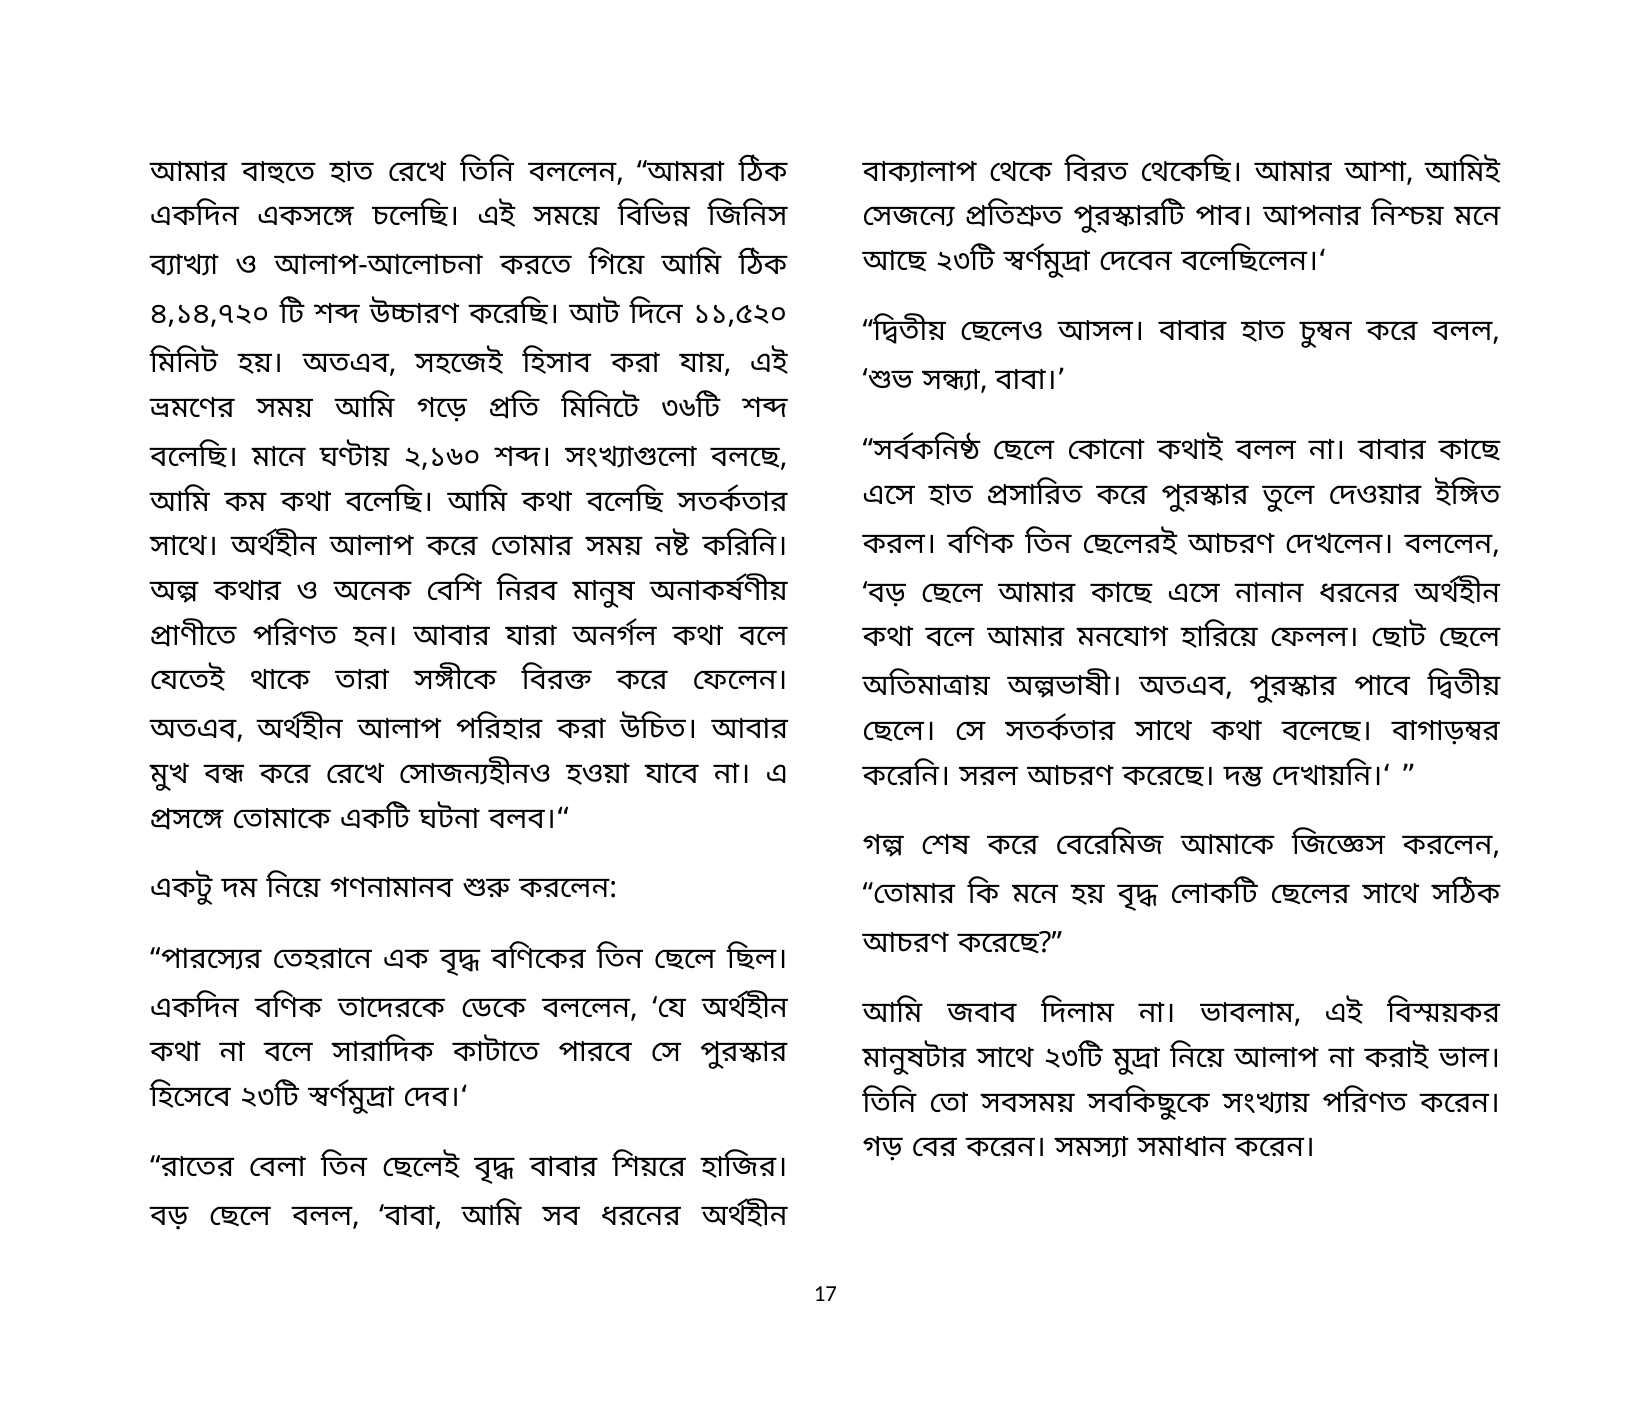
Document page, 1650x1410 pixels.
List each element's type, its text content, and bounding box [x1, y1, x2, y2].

text “রাতের বেলা তিন ছেলেই বৃদ্ধ বাবার শিয়রে হাজির। বড় ছেলে বলল, ‘বাবা, আমি সব ধরনের অর্থহীন বাক্যালাপ থেকে বিরত থেকেছি। আমার আশা, আমিই সেজন্যে প্রতিশ্রুত পুরস্কারটি পাব। আপনার নিশ্চয় মনে আছে ২৩টি স্বর্ণমুদ্রা দেবেন বলেছিলেন।‘ [862, 150, 1500, 282]
text গল্প শেষ করে বেরেমিজ আমাকে জিজ্ঞেস করলেন, “তোমার কি মনে হয় বৃদ্ধ লোকটি ছেলের সাথে সঠিক আচরণ করেছে?” [862, 823, 1500, 964]
text আমার বাহুতে হাত রেখে তিনি বললেন, “আমরা ঠিক একদিন একসঙ্গে চলেছি। এই সময়ে বিভিন্ন জিনিস ব্যাখ্যা ও আলাপ-আলোচনা করতে গিয়ে আমি ঠিক ৪,১৪,৭২০ টি শব্দ উচ্চারণ করেছি। আট দিনে ১১,৫২০ মিনিট হয়। অতএব, সহজেই হিসাব করা যায়, এই ভ্রমণের সময় আমি গড়ে প্রতি মিনিটে ৩৬টি শব্দ বলেছি। মানে ঘণ্টায় ২,১৬০ শব্দ। সংখ্যাগুলো বলছে, আমি কম কথা বলেছি। আমি কথা বলেছি সতর্কতার সাথে। অর্থহীন আলাপ করে তোমার সময় নষ্ট করিনি। অল্প কথার ও অনেক বেশি নিরব মানুষ অনাকর্ষণীয় প্রাণীতে পরিণত হন। আবার যারা অনর্গল কথা বলে যেতেই থাকে তারা সঙ্গীকে বিরক্ত করে ফেলেন। অতএব, অর্থহীন আলাপ পরিহার করা উচিত। আবার মুখ বন্ধ করে রেখে সোজন্যহীনও হওয়া যাবে না। এ প্রসঙ্গে তোমাকে একটি ঘটনা বলব।“ [150, 150, 787, 840]
text “সর্বকনিষ্ঠ ছেলে কোনো কথাই বলল না। বাবার কাছে এসে হাত প্রসারিত করে পুরস্কার তুলে দেওয়ার ইঙ্গিত করল। বণিক তিন ছেলেরই আচরণ দেখলেন। বললেন, ‘বড় ছেলে আমার কাছে এসে নানান ধরনের অর্থহীন কথা বলে আমার মনযোগ হারিয়ে ফেলল। ছোট ছেলে অতিমাত্রায় অল্পভাষী। অতএব, পুরস্কার পাবে দ্বিতীয় ছেলে। সে সতর্কতার সাথে কথা বলেছে। বাগাড়ম্বর করেনি। সরল আচরণ করেছে। দম্ভ দেখায়নি।‘ ” [862, 428, 1500, 797]
text আমি জবাব দিলাম না। ভাবলাম, এই বিস্ময়কর মানুষটার সাথে ২৩টি মুদ্রা নিয়ে আলাপ না করাই ভাল। তিনি তো সবসময় সবকিছুকে সংখ্যায় পরিণত করেন। গড় বের করেন। সমস্যা সমাধান করেন। [862, 992, 1500, 1169]
text “রাতের বেলা তিন ছেলেই বৃদ্ধ বাবার শিয়রে হাজির। বড় ছেলে বলল, ‘বাবা, আমি সব ধরনের অর্থহীন বাক্যালাপ থেকে বিরত থেকেছি। আমার আশা, আমিই সেজন্যে প্রতিশ্রুত পুরস্কারটি পাব। আপনার নিশ্চয় মনে আছে ২৩টি স্বর্ণমুদ্রা দেবেন বলেছিলেন।‘ [150, 1145, 787, 1237]
text “দ্বিতীয় ছেলেও আসল। বাবার হাত চুম্বন করে বলল, ‘শুভ সন্ধ্যা, বাবা।’ [862, 309, 1500, 401]
text একটু দম নিয়ে গণনামানব শুরু করলেন: [150, 867, 787, 910]
text “পারস্যের তেহরানে এক বৃদ্ধ বণিকের তিন ছেলে ছিল। একদিন বণিক তাদেরকে ডেকে বললেন, ‘যে অর্থহীন কথা না বলে সারাদিক কাটাতে পারবে সে পুরস্কার হিসেবে ২৩টি স্বর্ণমুদ্রা দেব।‘ [150, 937, 787, 1118]
